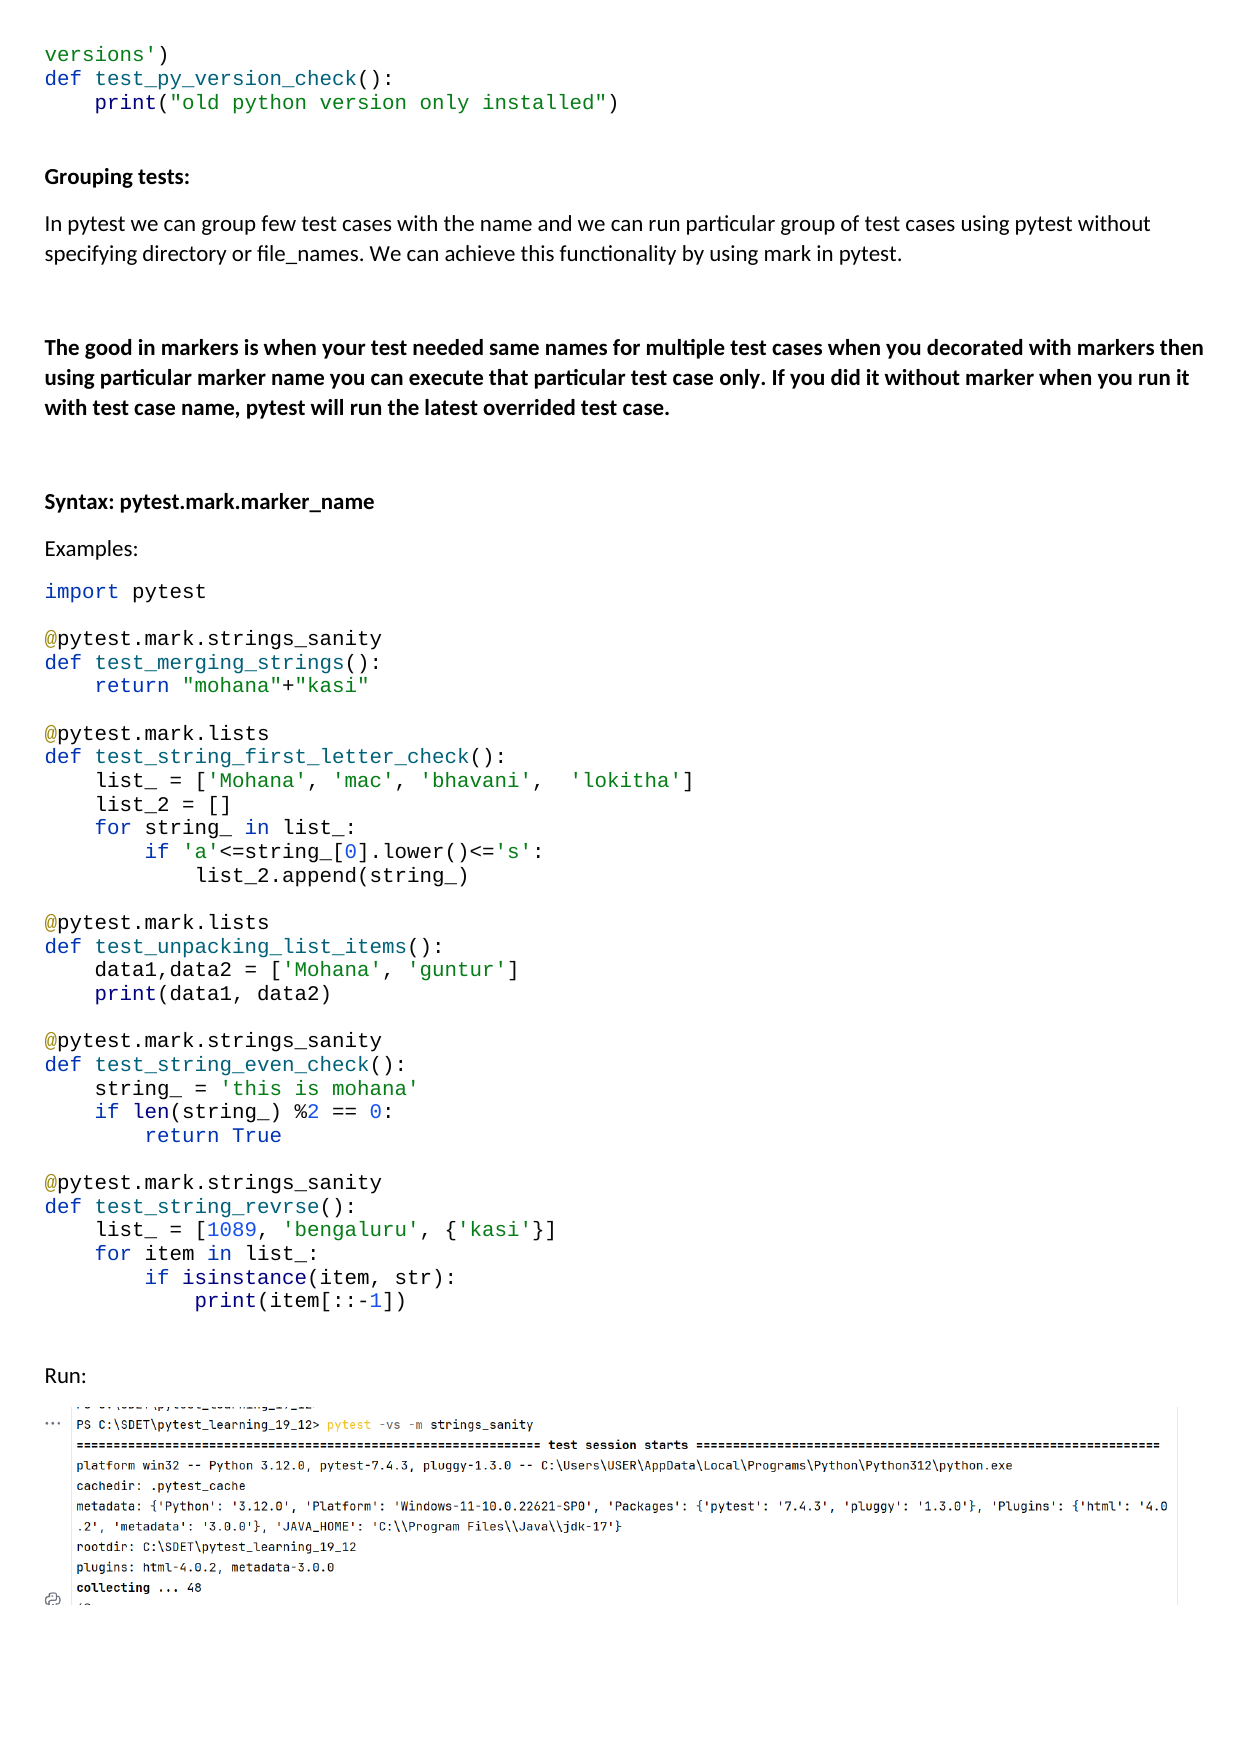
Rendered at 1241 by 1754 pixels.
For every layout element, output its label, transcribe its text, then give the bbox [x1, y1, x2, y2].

text The good in markers is when your test needed same names for multiple test cases when you decorated with markers then using particular marker name you can execute that particular test case only. If you did it without marker when you run it with test case name, pytest will run the latest overrided test case. [44, 333, 1211, 421]
text Examples: [44, 534, 1211, 562]
text Grouping tests: [44, 162, 1211, 190]
picture [44, 1407, 1211, 1605]
text Syntax: pytest.mark.marker_name [44, 487, 1211, 515]
text In pytest we can group few test cases with the name and we can run particular group of test cases using pytest without specifying directory or file_names. We can achieve this functionality by using mark in pytest. [44, 209, 1211, 267]
text Run: [44, 1361, 1211, 1389]
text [44, 44, 1211, 115]
text import pytest @pytest.mark.strings_sanity def test_merging_strings(): return "mohana"+"kasi" @pytest.mark.lists def test_string_first_letter_check(): list_ = ['Mohana', 'mac', 'bhavani', 'lokitha'] list_2 = [] for string_ in list_: if 'a'<=string_[0].lower()<='s': list_2.append(string_) @pytest.mark.lists def test_unpacking_list_items(): data1,data2 = ['Mohana', 'guntur'] print(data1, data2) @pytest.mark.strings_sanity def test_string_even_check(): string_ = 'this is mohana' if len(string_) %2 == 0: return True @pytest.mark.strings_sanity def test_string_revrse(): list_ = [1089, 'bengaluru', {'kasi'}] for item in list_: if isinstance(item, str): print(item[::-1]) [44, 581, 1211, 1314]
